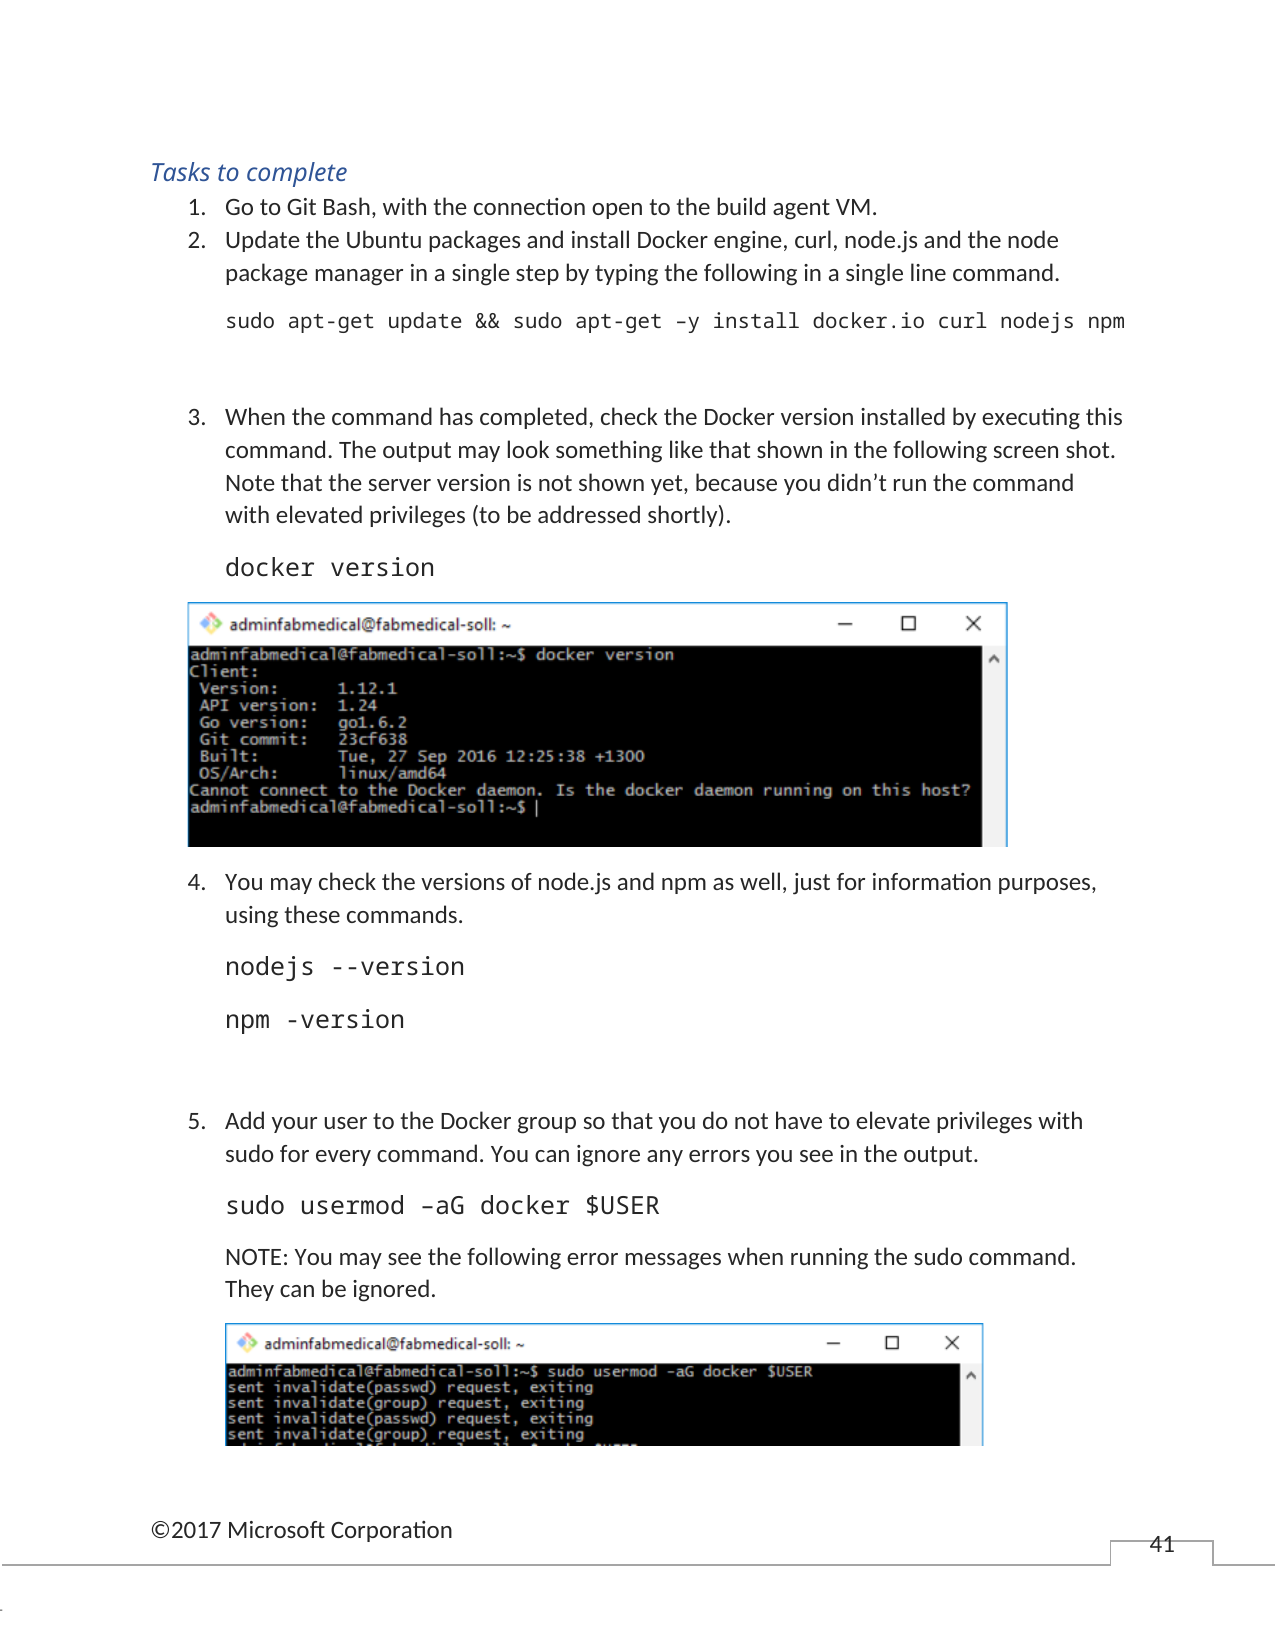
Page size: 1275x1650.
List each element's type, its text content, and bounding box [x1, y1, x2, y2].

picture [187, 602, 1008, 847]
text sudo apt-get update && sudo apt-get –y install docker.io curl nodejs npm [225, 306, 1125, 335]
list Update the Ubuntu packages and install Docker engine, curl, node.js and the node package manager in a single step by typing the following in a single line command. [187, 224, 1125, 287]
list You may check the versions of node.js and npm as well, just for information purposes, using these commands. [187, 866, 1125, 929]
subtitle Tasks to complete [150, 154, 1125, 188]
text docker version [150, 549, 1125, 583]
text NOTE: You may see the following error messages when running the sudo command. They can be ignored. [225, 1241, 1125, 1304]
text npm -version [150, 1002, 1125, 1036]
list When the command has completed, check the Docker version installed by executing this command. The output may look something like that shown in the following screen shot. Note that the server version is not shown yet, because you didn’t run the command with elevated privileges (to be addressed shortly). [187, 401, 1125, 530]
picture [225, 1323, 984, 1446]
text sudo usermod –aG docker $USER [150, 1187, 1125, 1221]
list Go to Git Bash, with the connection open to the build agent VM. [187, 191, 1125, 221]
list Add your user to the Docker group so that you do not have to elevate privileges with sudo for every command. You can ignore any errors you see in the output. [187, 1105, 1125, 1168]
text nodejs --version [150, 948, 1125, 982]
